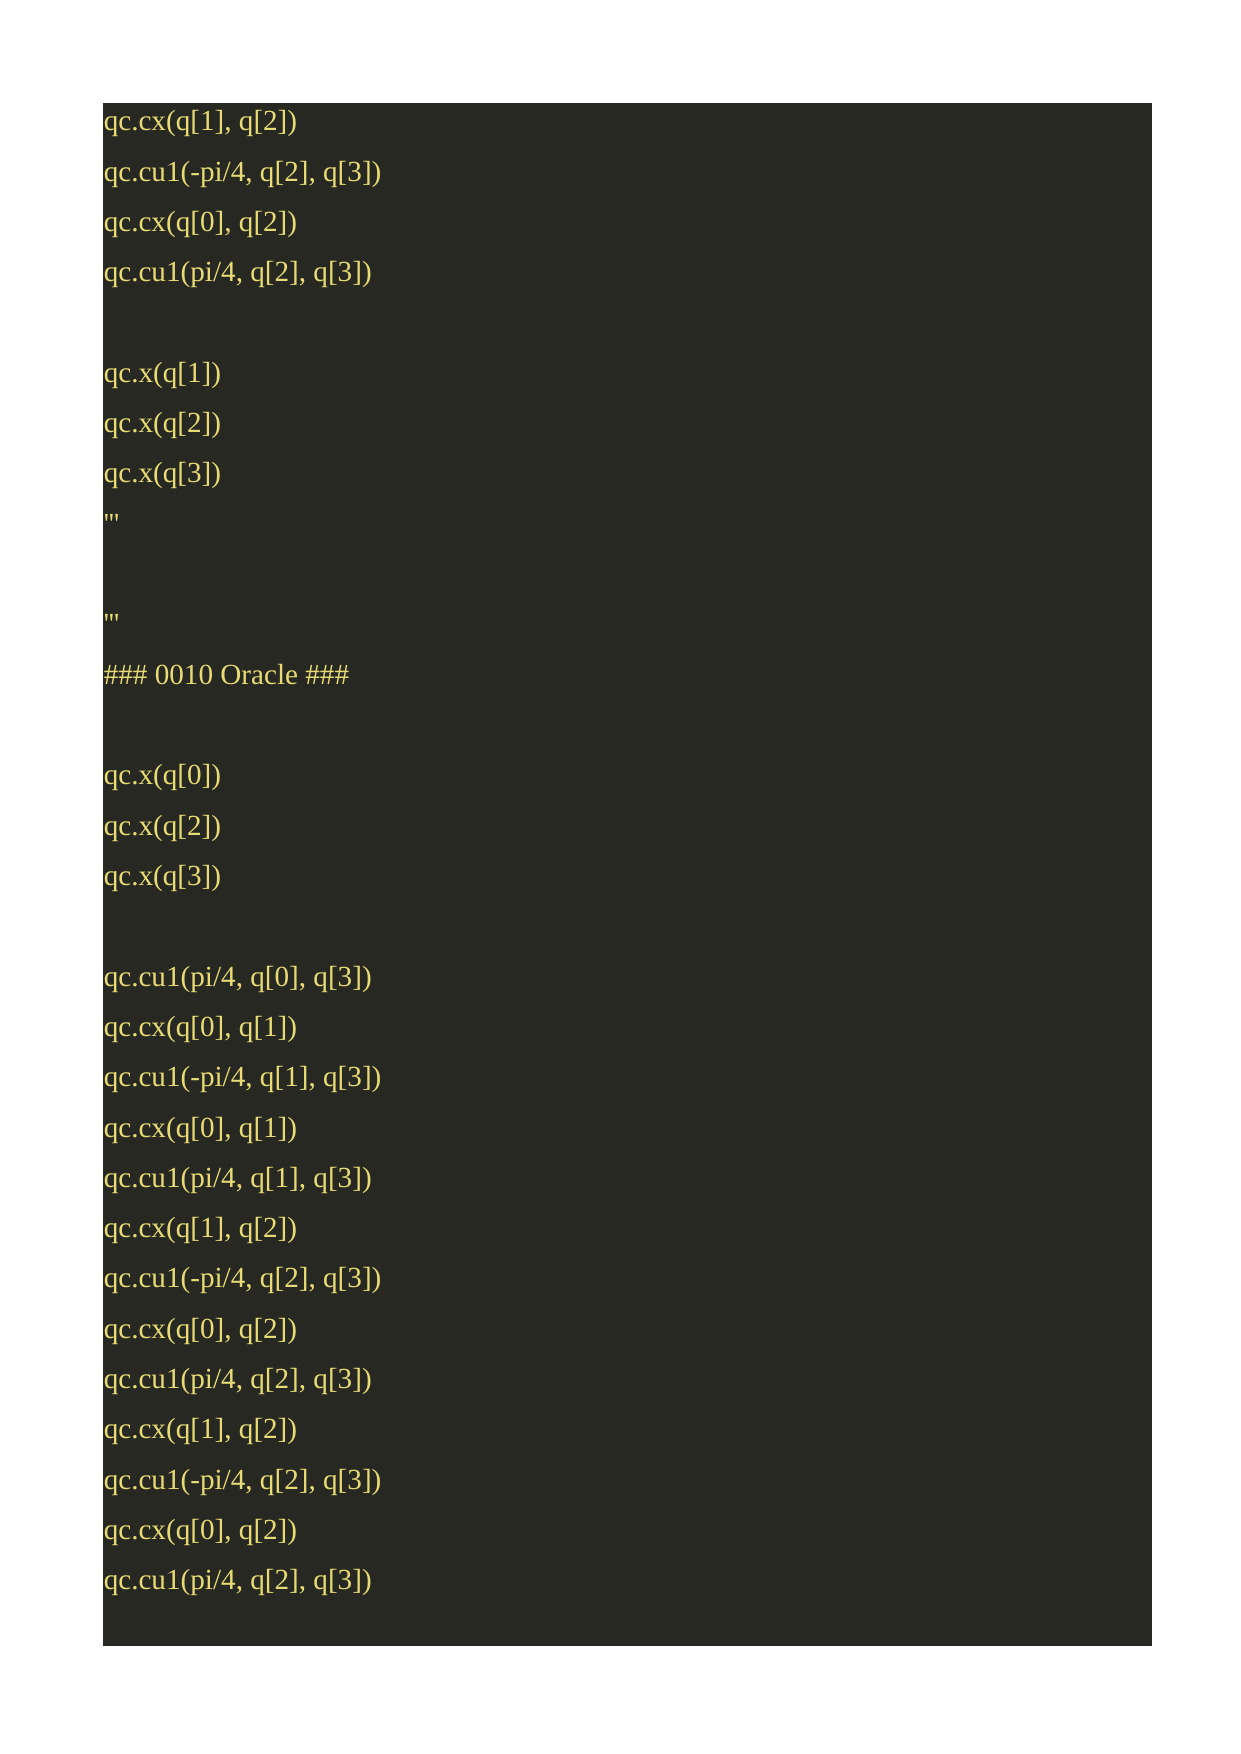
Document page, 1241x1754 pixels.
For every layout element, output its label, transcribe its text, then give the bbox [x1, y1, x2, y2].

text qc.x(q[3]) [103, 456, 1152, 489]
text qc.cu1(-pi/4, q[2], q[3]) [103, 1261, 1152, 1294]
text qc.cu1(pi/4, q[1], q[3]) [103, 1160, 1152, 1193]
text qc.x(q[1]) [103, 355, 1152, 388]
text ### 0010 Oracle ### [103, 657, 1152, 690]
text qc.cu1(-pi/4, q[2], q[3]) [103, 154, 1152, 187]
text qc.cx(q[0], q[2]) [103, 204, 1152, 238]
text qc.x(q[2]) [103, 808, 1152, 841]
text ''' [103, 506, 1152, 539]
text qc.cu1(pi/4, q[2], q[3]) [103, 1562, 1152, 1596]
text qc.x(q[0]) [103, 757, 1152, 791]
text qc.cx(q[1], q[2]) [103, 103, 1152, 137]
text qc.cx(q[0], q[2]) [103, 1512, 1152, 1546]
text qc.cx(q[0], q[1]) [103, 1009, 1152, 1043]
text qc.cu1(-pi/4, q[1], q[3]) [103, 1059, 1152, 1093]
text qc.cu1(pi/4, q[0], q[3]) [103, 959, 1152, 992]
text ''' [103, 607, 1152, 640]
text qc.cu1(pi/4, q[2], q[3]) [103, 254, 1152, 288]
text qc.cx(q[1], q[2]) [103, 1210, 1152, 1244]
text qc.cx(q[0], q[1]) [103, 1110, 1152, 1143]
text qc.cu1(-pi/4, q[2], q[3]) [103, 1462, 1152, 1495]
text qc.x(q[3]) [103, 858, 1152, 892]
text qc.x(q[2]) [103, 405, 1152, 439]
text qc.cu1(pi/4, q[2], q[3]) [103, 1361, 1152, 1395]
text qc.cx(q[0], q[2]) [103, 1311, 1152, 1344]
text qc.cx(q[1], q[2]) [103, 1412, 1152, 1445]
